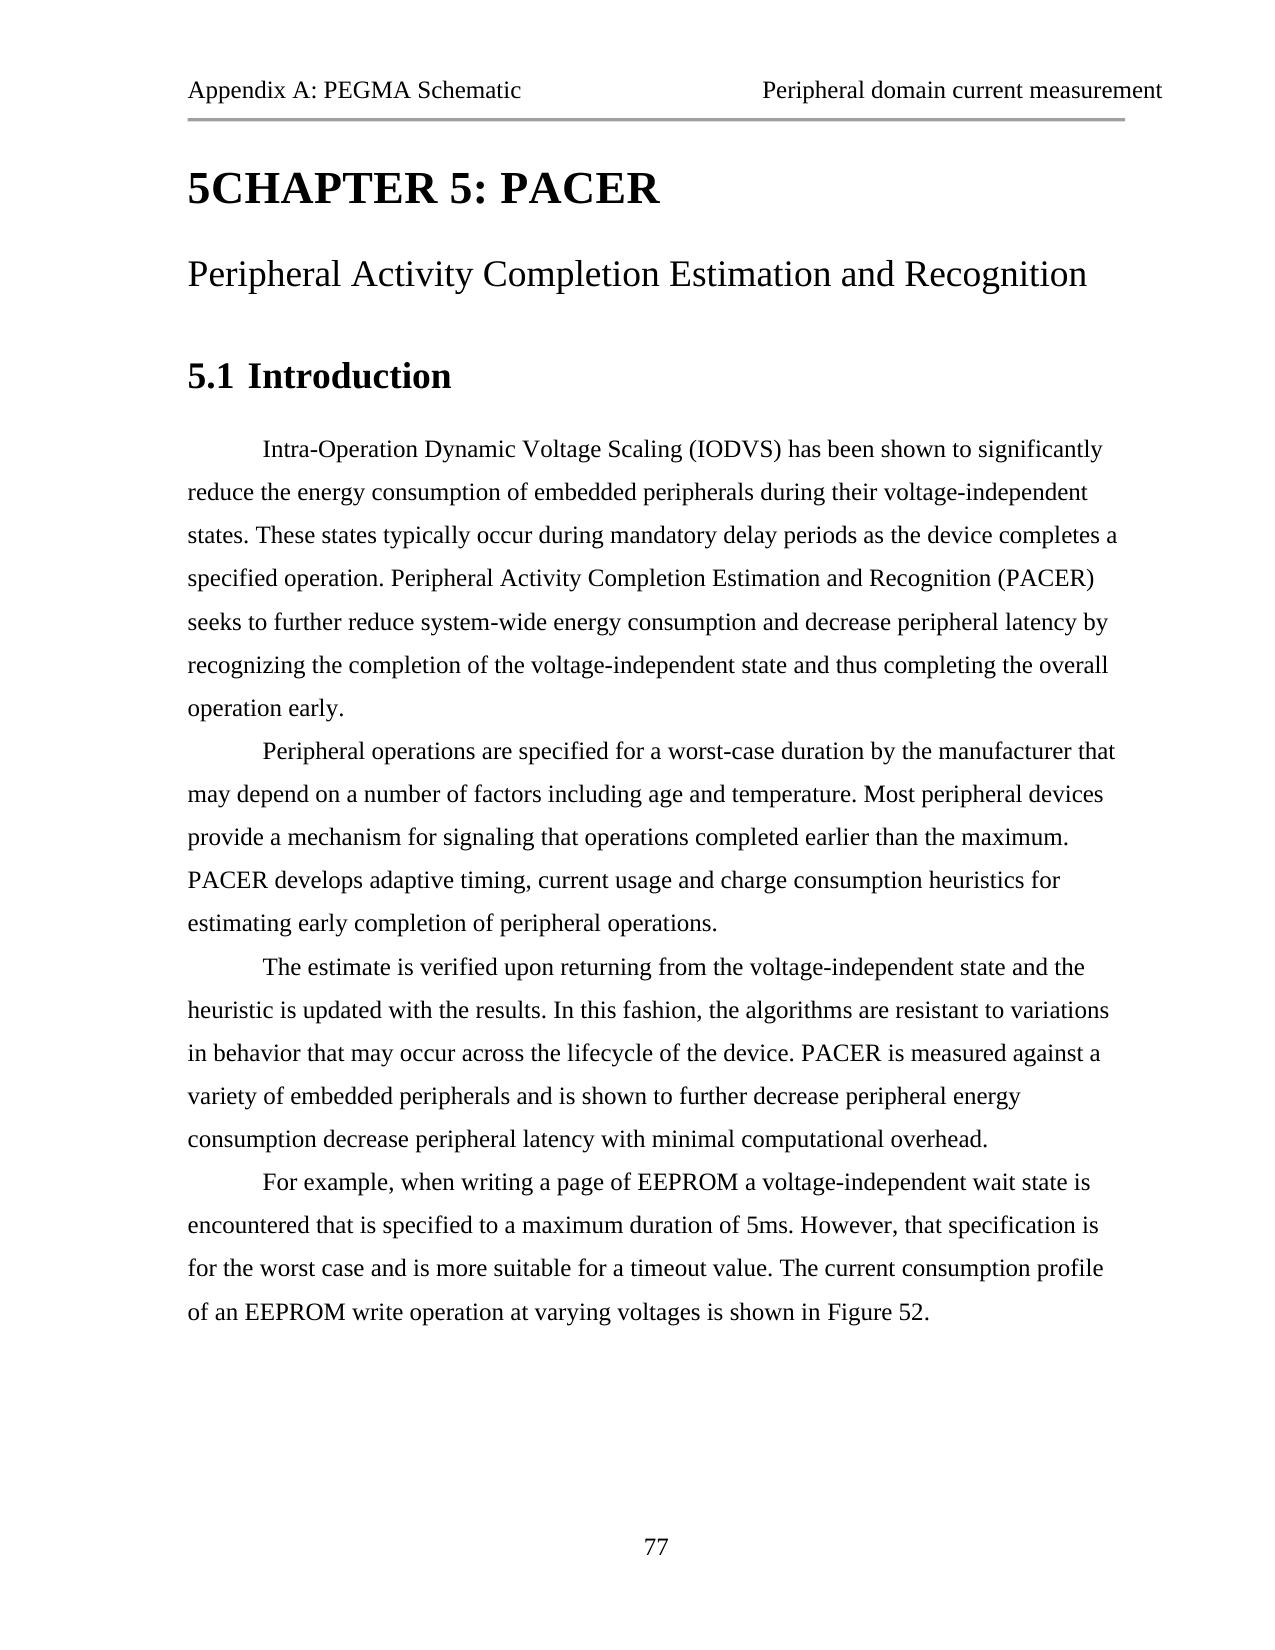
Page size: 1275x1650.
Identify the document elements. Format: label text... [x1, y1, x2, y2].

text Intra-Operation Dynamic Voltage Scaling (IODVS) has been shown to significantly reduce the energy consumption of embedded peripherals during their voltage-independent states. These states typically occur during mandatory delay periods as the device completes a specified operation. Peripheral Activity Completion Estimation and Recognition (PACER) seeks to further reduce system-wide energy consumption and decrease peripheral latency by recognizing the completion of the voltage-independent state and thus completing the overall operation early. [187, 434, 1125, 722]
text The estimate is verified upon returning from the voltage-independent state and the heuristic is updated with the results. In this fashion, the algorithms are resistant to variations in behavior that may occur across the lifecycle of the device. PACER is measured against a variety of embedded peripherals and is shown to further decrease peripheral energy consumption decrease peripheral latency with minimal computational overhead. [187, 952, 1125, 1153]
text Peripheral operations are specified for a worst-case duration by the manufacturer that may depend on a number of factors including age and temperature. Most peripheral devices provide a mechanism for signaling that operations completed earlier than the maximum. PACER develops adaptive timing, current usage and charge consumption heuristics for estimating early completion of peripheral operations. [187, 736, 1125, 937]
subtitle Introduction [187, 353, 1125, 397]
text Peripheral Activity Completion Estimation and Recognition [187, 251, 1125, 294]
subtitle Chapter 5: PACER [187, 161, 1125, 214]
text For example, when writing a page of EEPROM a voltage-independent wait state is encountered that is specified to a maximum duration of 5ms. However, that specification is for the worst case and is more suitable for a timeout value. The current consumption profile of an EEPROM write operation at varying voltages is shown in Figure 52. [187, 1167, 1125, 1325]
